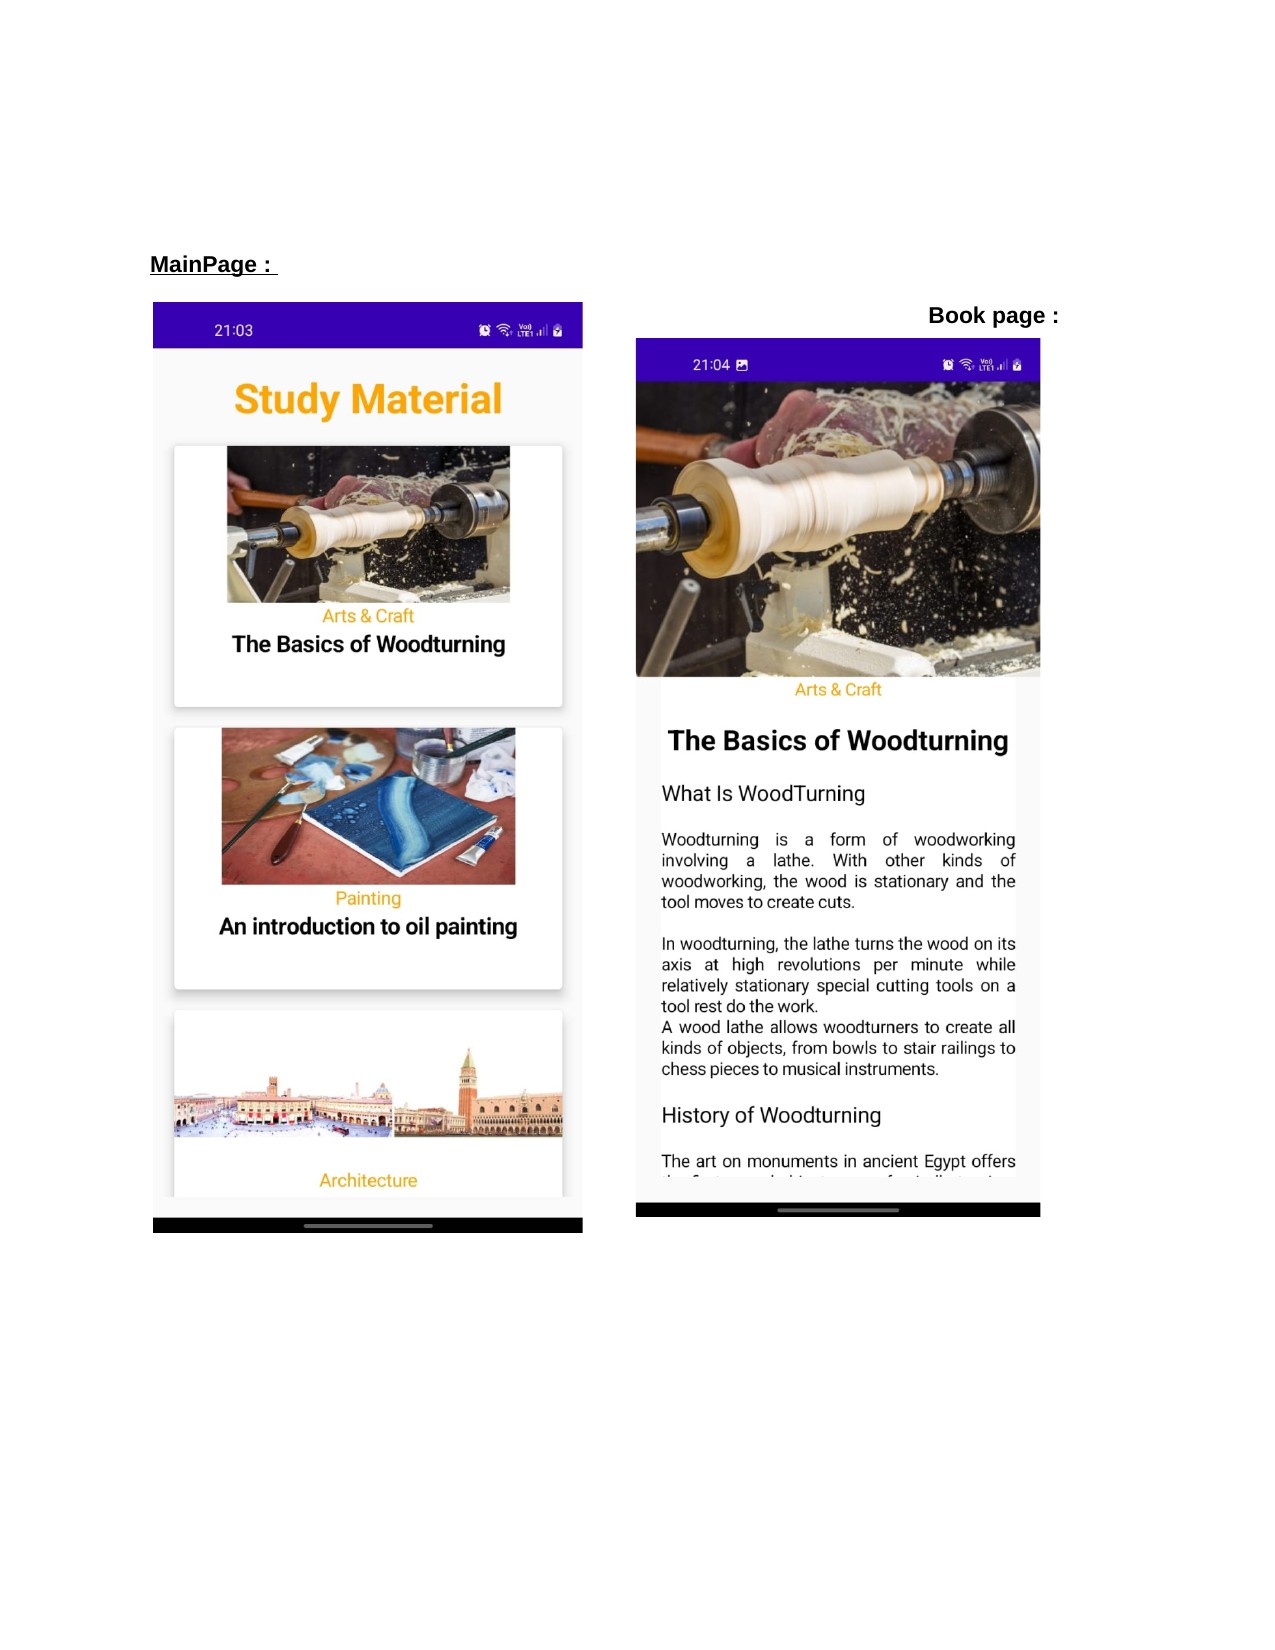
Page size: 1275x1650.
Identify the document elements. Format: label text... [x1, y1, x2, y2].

text Book page : [583, 302, 1125, 328]
picture [635, 338, 1041, 1214]
picture [153, 302, 583, 1229]
text MainPage : [150, 251, 1125, 277]
